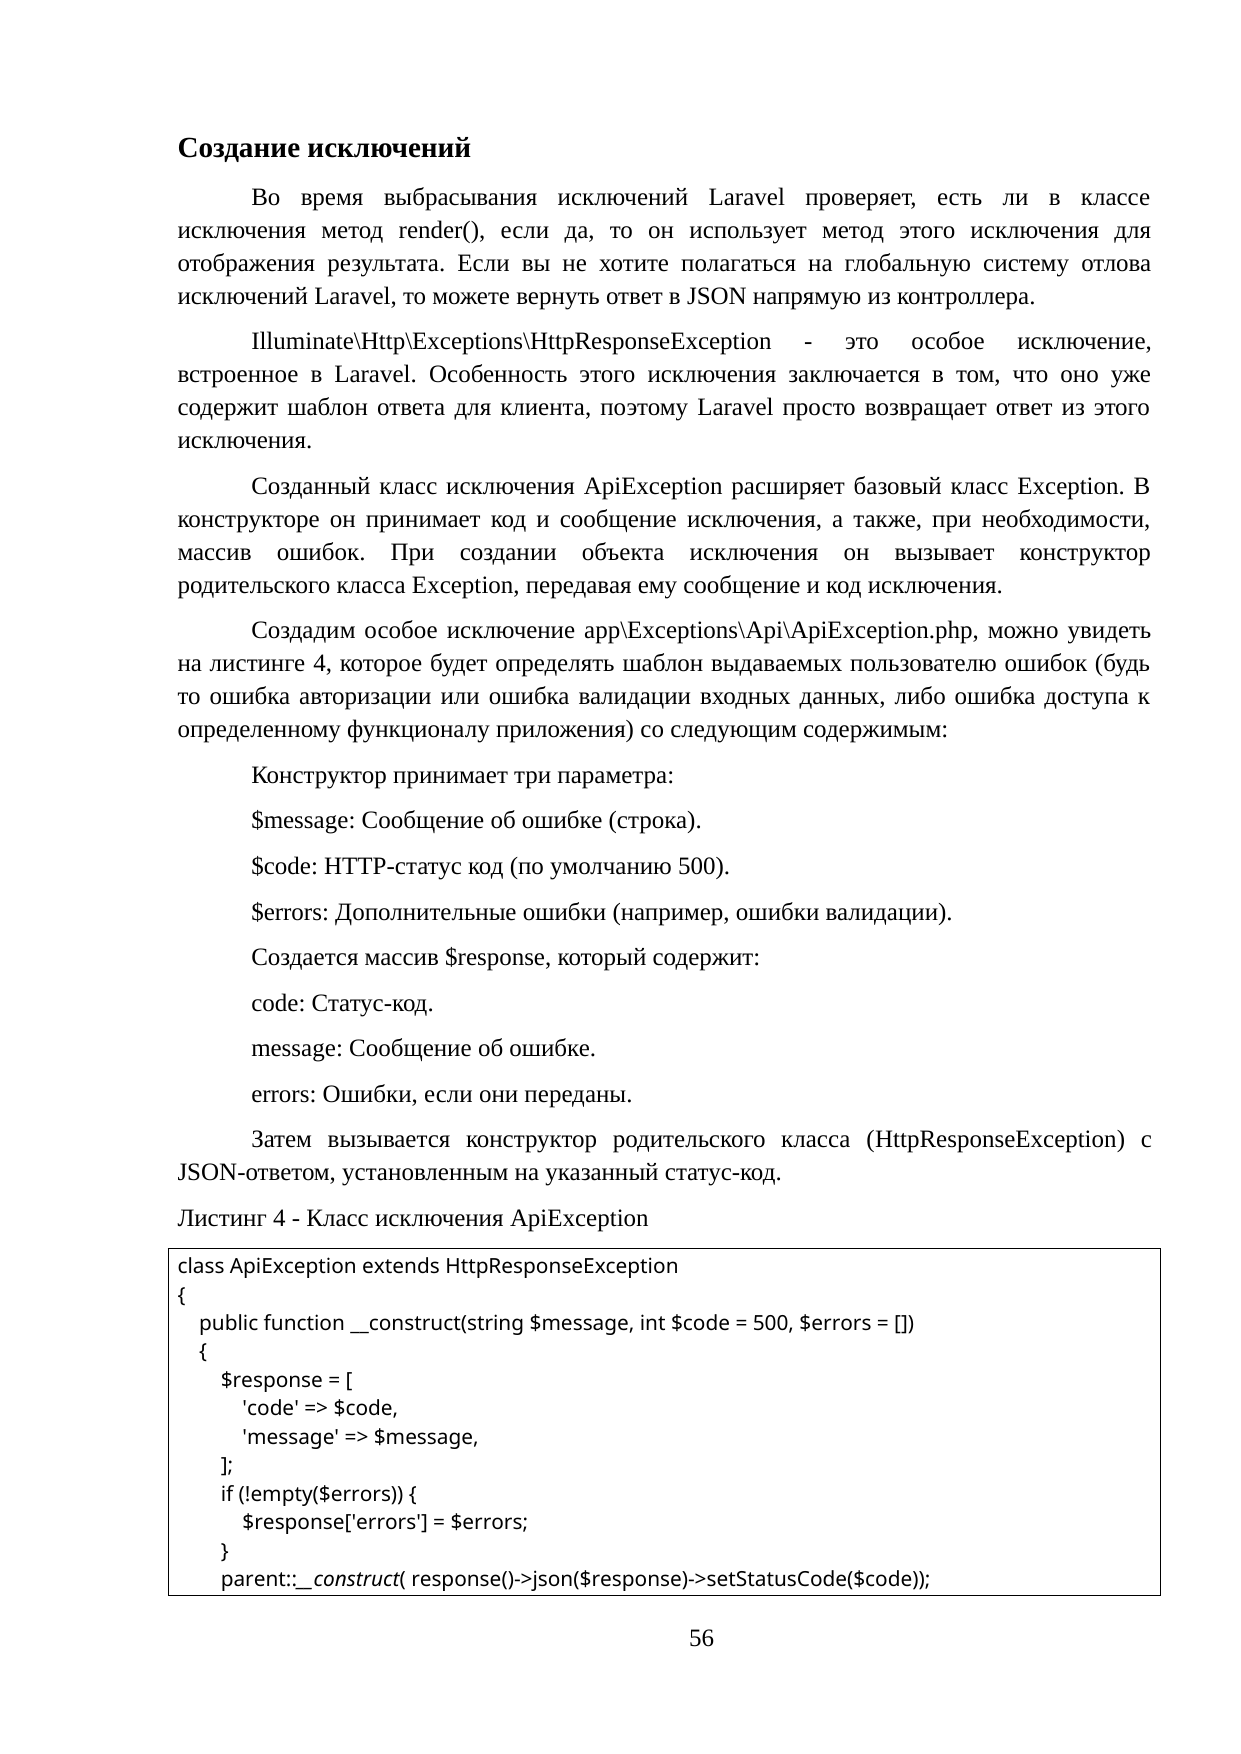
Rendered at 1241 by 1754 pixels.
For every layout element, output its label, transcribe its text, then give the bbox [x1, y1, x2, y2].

text $code: HTTP-статус код (по умолчанию 500). [177, 851, 1152, 880]
text errors: Ошибки, если они переданы. [177, 1079, 1152, 1107]
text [169, 1249, 1160, 1595]
text $message: Сообщение об ошибке (строка). [177, 806, 1152, 834]
text Конструктор принимает три параметра: [177, 760, 1152, 789]
text Создается массив $response, который содержит: [177, 942, 1152, 971]
subtitle Создание исключений [177, 131, 1152, 164]
text Illuminate\Http\Exceptions\HttpResponseException - это особое исключение, встроенное в Laravel. Особенность этого исключения заключается в том, что оно уже содержит шаблон ответа для клиента, поэтому Laravel просто возвращает ответ из этого исключения. [177, 326, 1152, 454]
text Во время выбрасывания исключений Laravel проверяет, есть ли в классе исключения метод render(), если да, то он использует метод этого исключения для отображения результата. Если вы не хотите полагаться на глобальную систему отлова исключений Laravel, то можете вернуть ответ в JSON напрямую из контроллера. [177, 182, 1152, 309]
text message: Сообщение об ошибке. [177, 1033, 1152, 1062]
text Создадим особое исключение app\Exceptions\Api\ApiException.php, можно увидеть на листинге 4, которое будет определять шаблон выдаваемых пользователю ошибок (будь то ошибка авторизации или ошибка валидации входных данных, либо ошибка доступа к определенному функционалу приложения) со следующим содержимым: [177, 615, 1152, 743]
text $errors: Дополнительные ошибки (например, ошибки валидации). [177, 897, 1152, 925]
text Затем вызывается конструктор родительского класса (HttpResponseException) с JSON-ответом, установленным на указанный статус-код. [177, 1124, 1152, 1186]
text code: Статус-код. [177, 988, 1152, 1016]
text Листинг 4 - Класс исключения ApiException [177, 1203, 1152, 1231]
text Созданный класс исключения ApiException расширяет базовый класс Exception. В конструкторе он принимает код и сообщение исключения, а также, при необходимости, массив ошибок. При создании объекта исключения он вызывает конструктор родительского класса Exception, передавая ему сообщение и код исключения. [177, 471, 1152, 599]
